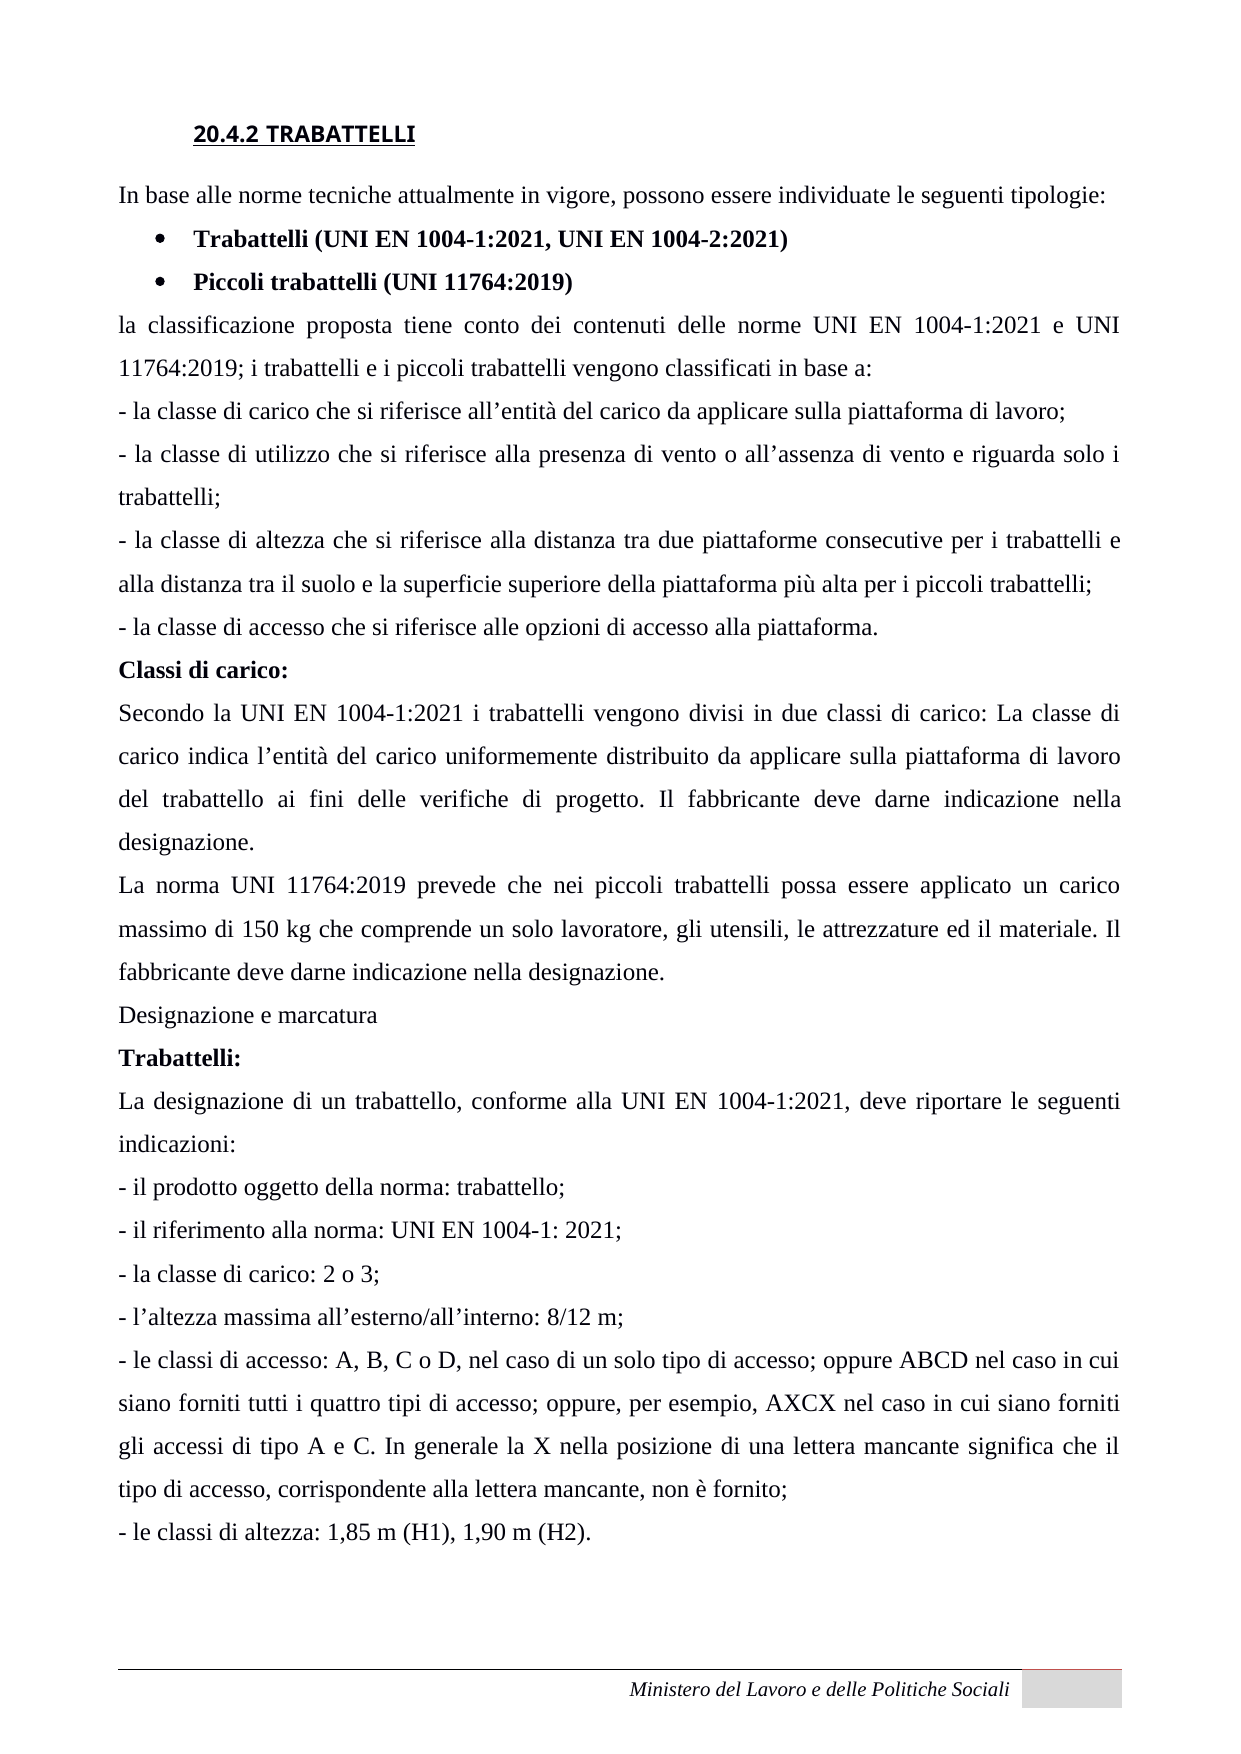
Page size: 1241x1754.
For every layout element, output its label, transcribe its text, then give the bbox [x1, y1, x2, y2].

text - l’altezza massima all’esterno/all’interno: 8/12 m; [118, 1302, 1122, 1331]
text Trabattelli: [118, 1043, 1122, 1072]
text - la classe di utilizzo che si riferisce alla presenza di vento o all’assenza di vento e riguarda solo i trabattelli; [118, 439, 1122, 511]
text - le classi di altezza: 1,85 m (H1), 1,90 m (H2). [118, 1517, 1122, 1546]
text Classi di carico: [118, 655, 1122, 684]
text La norma UNI 11764:2019 prevede che nei piccoli trabattelli possa essere applicato un carico massimo di 150 kg che comprende un solo lavoratore, gli utensili, le attrezzature ed il materiale. Il fabbricante deve darne indicazione nella designazione. [118, 871, 1122, 986]
text - la classe di carico: 2 o 3; [118, 1259, 1122, 1287]
text - il prodotto oggetto della norma: trabattello; [118, 1172, 1122, 1201]
text Designazione e marcatura [118, 1000, 1122, 1029]
text - la classe di altezza che si riferisce alla distanza tra due piattaforme consecutive per i trabattelli e alla distanza tra il suolo e la superficie superiore della piattaforma più alta per i piccoli trabattelli; [118, 526, 1122, 597]
text La designazione di un trabattello, conforme alla UNI EN 1004-1:2021, deve riportare le seguenti indicazioni: [118, 1086, 1122, 1158]
text - il riferimento alla norma: UNI EN 1004-1: 2021; [118, 1216, 1122, 1244]
text la classificazione proposta tiene conto dei contenuti delle norme UNI EN 1004-1:2021 e UNI 11764:2019; i trabattelli e i piccoli trabattelli vengono classificati in base a: [118, 310, 1122, 382]
list Trabattelli (UNI EN 1004-1:2021, UNI EN 1004-2:2021) [156, 224, 1122, 252]
text In base alle norme tecniche attualmente in vigore, possono essere individuate le seguenti tipologie: [118, 181, 1122, 209]
subtitle 20.4.2 trabattelli [193, 118, 1122, 149]
text - la classe di carico che si riferisce all’entità del carico da applicare sulla piattaforma di lavoro; [118, 396, 1122, 425]
text - le classi di accesso: A, B, C o D, nel caso di un solo tipo di accesso; oppure ABCD nel caso in cui siano forniti tutti i quattro tipi di accesso; oppure, per esempio, AXCX nel caso in cui siano forniti gli accessi di tipo A e C. In generale la X nella posizione di una lettera mancante significa che il tipo di accesso, corrispondente alla lettera mancante, non è fornito; [118, 1345, 1122, 1503]
text Secondo la UNI EN 1004-1:2021 i trabattelli vengono divisi in due classi di carico: La classe di carico indica l’entità del carico uniformemente distribuito da applicare sulla piattaforma di lavoro del trabattello ai fini delle verifiche di progetto. Il fabbricante deve darne indicazione nella designazione. [118, 698, 1122, 856]
list Piccoli trabattelli (UNI 11764:2019) [156, 267, 1122, 296]
text - la classe di accesso che si riferisce alle opzioni di accesso alla piattaforma. [118, 612, 1122, 641]
